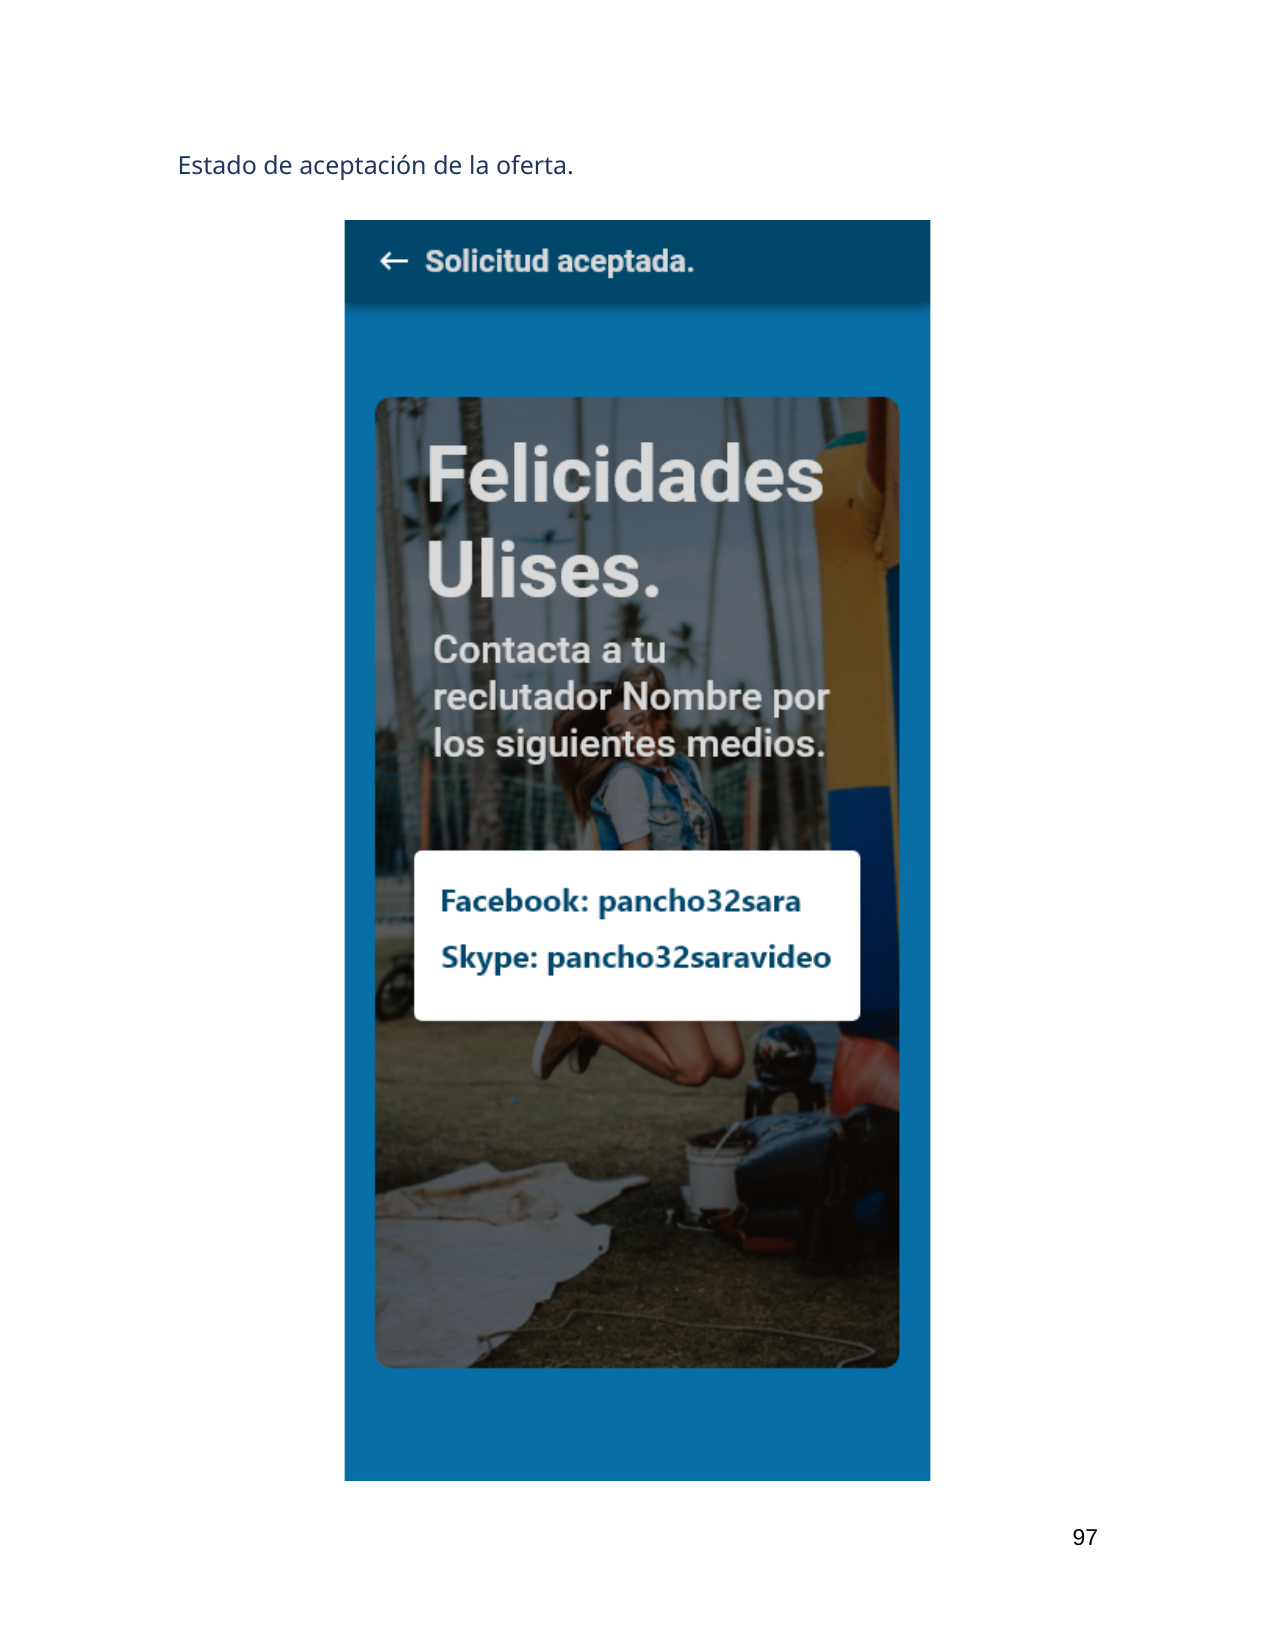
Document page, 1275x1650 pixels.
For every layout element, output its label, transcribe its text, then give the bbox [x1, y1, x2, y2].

picture [380, 252, 408, 270]
picture [609, 249, 667, 278]
picture [480, 249, 548, 272]
picture [426, 249, 469, 272]
subtitle Estado de aceptación de la oferta. [177, 148, 1098, 182]
picture [472, 249, 478, 272]
picture [558, 255, 606, 272]
picture [375, 397, 899, 1368]
picture [670, 255, 685, 272]
